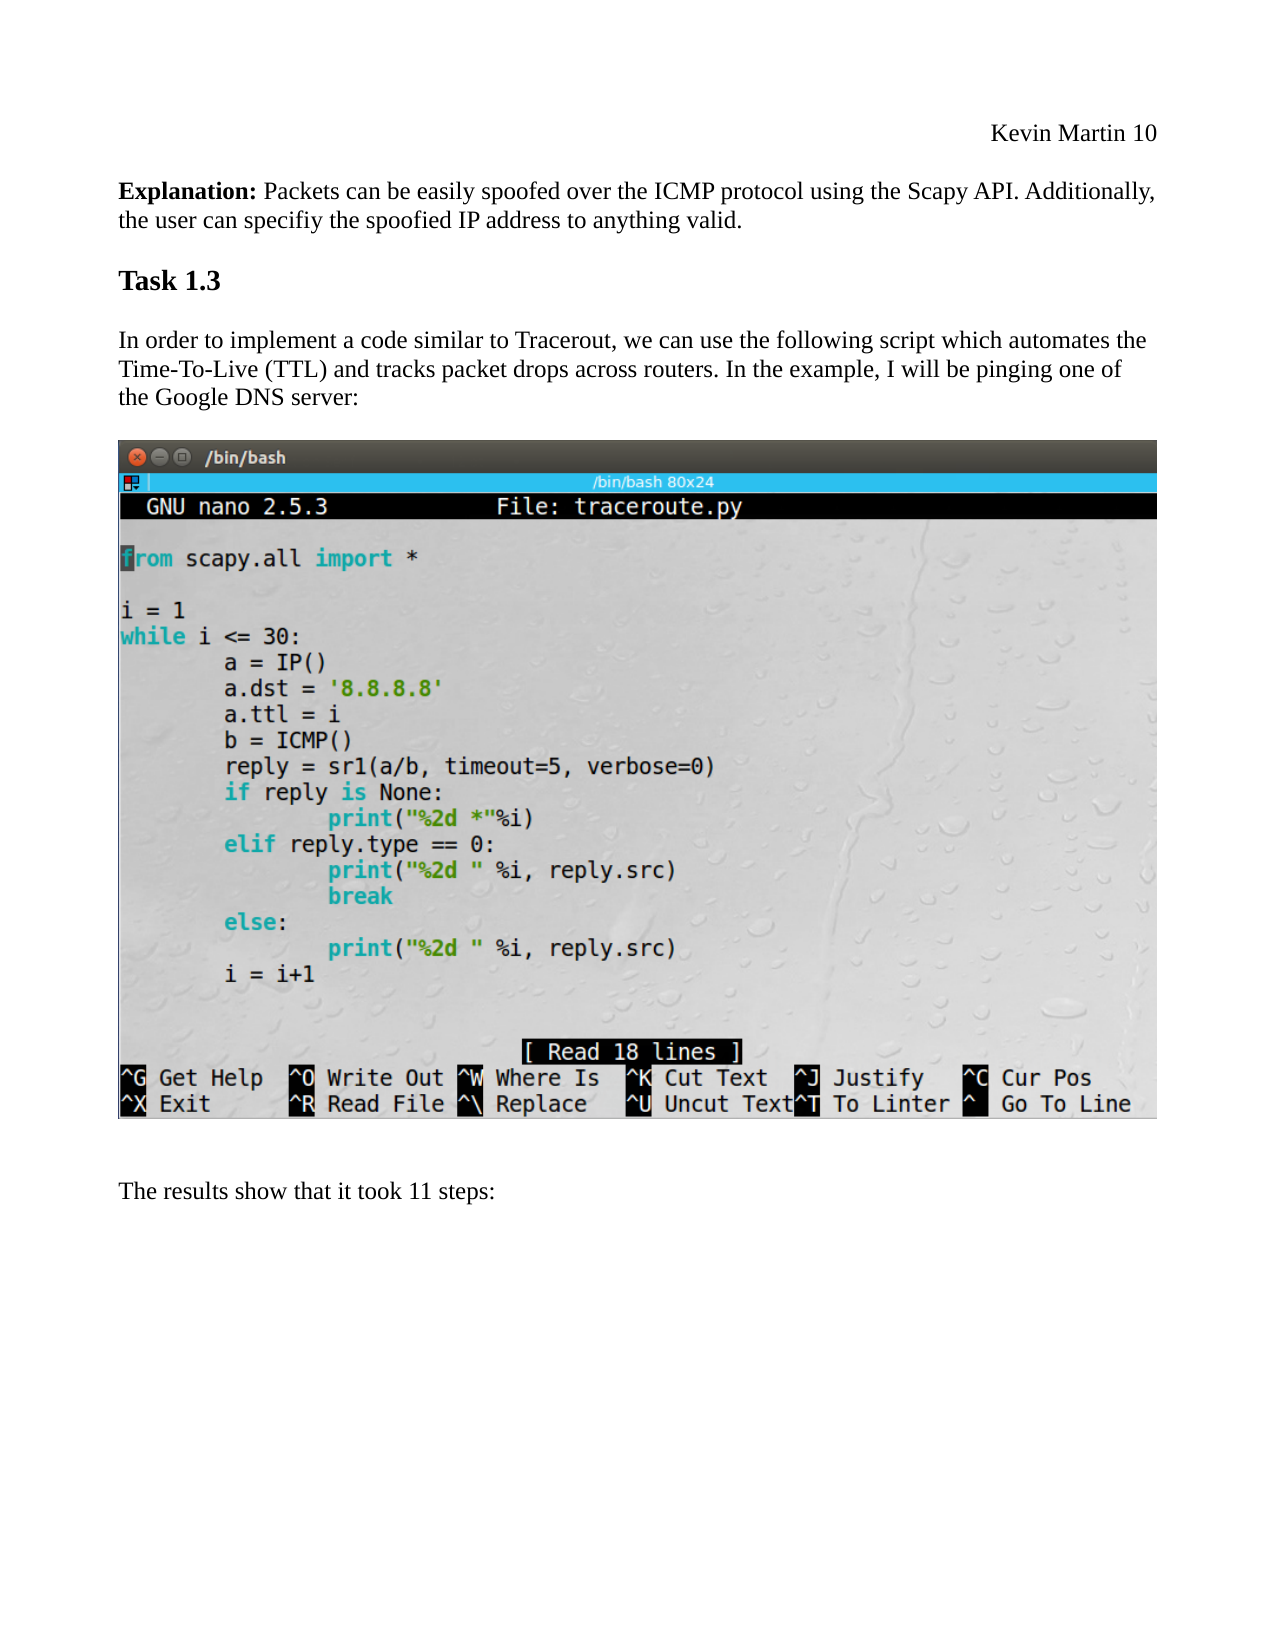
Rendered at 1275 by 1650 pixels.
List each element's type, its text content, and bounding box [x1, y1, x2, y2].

picture [118, 440, 1157, 1119]
text Explanation: Packets can be easily spoofed over the ICMP protocol using the Scapy API. Additionally, the user can specifiy the spoofied IP address to anything valid. [118, 176, 1157, 234]
text In order to implement a code similar to Tracerout, we can use the following script which automates the Time-To-Live (TTL) and tracks packet drops across routers. In the example, I will be pinging one of the Google DNS server: [118, 325, 1157, 411]
text The results show that it took 11 steps: [118, 1176, 1157, 1204]
text Task 1.3 [118, 263, 1157, 296]
